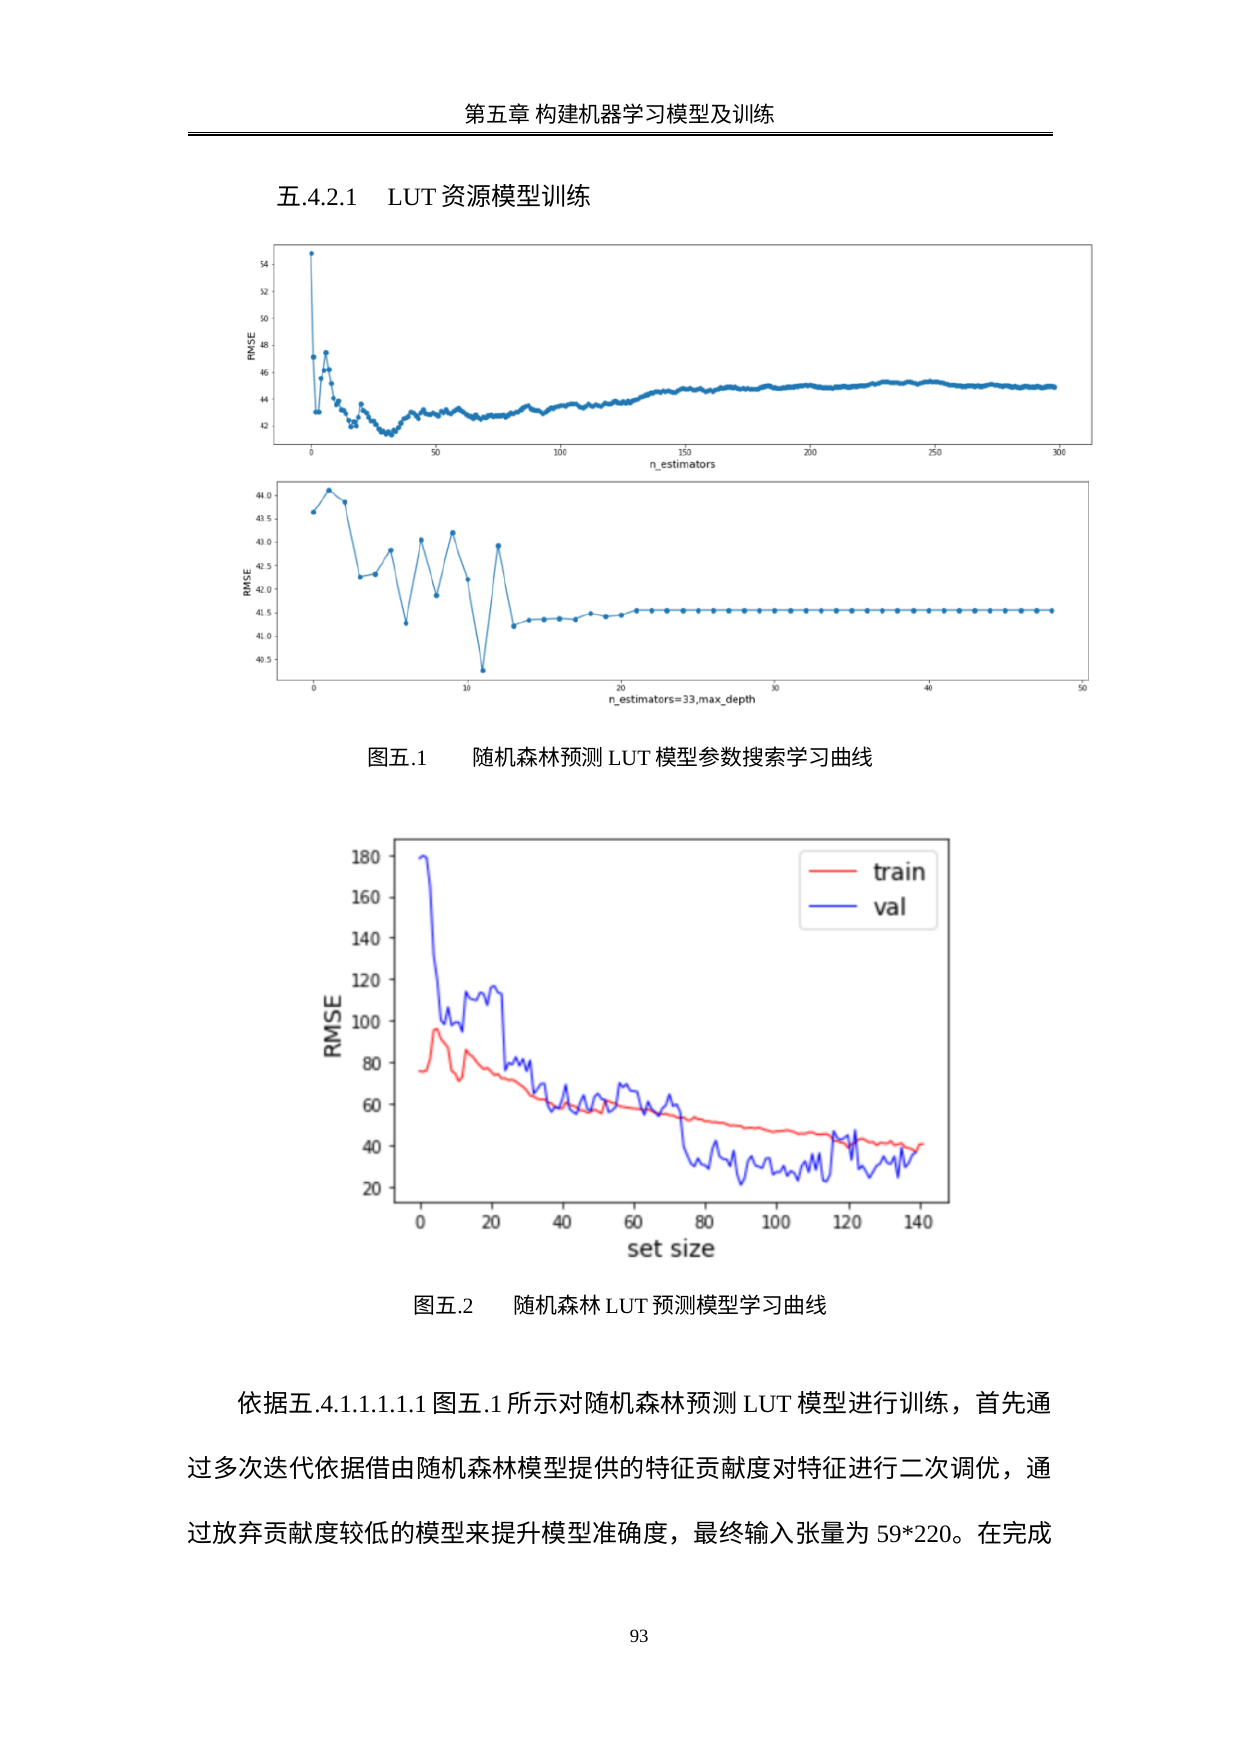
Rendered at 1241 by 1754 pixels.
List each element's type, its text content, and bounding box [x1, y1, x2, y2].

subtitle LUT资源模型训练 [276, 162, 1053, 227]
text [187, 1369, 1053, 1564]
text 随机森林LUT预测模型学习曲线 [187, 1288, 1053, 1320]
text 随机森林预测LUT模型参数搜索学习曲线 [187, 739, 1053, 772]
